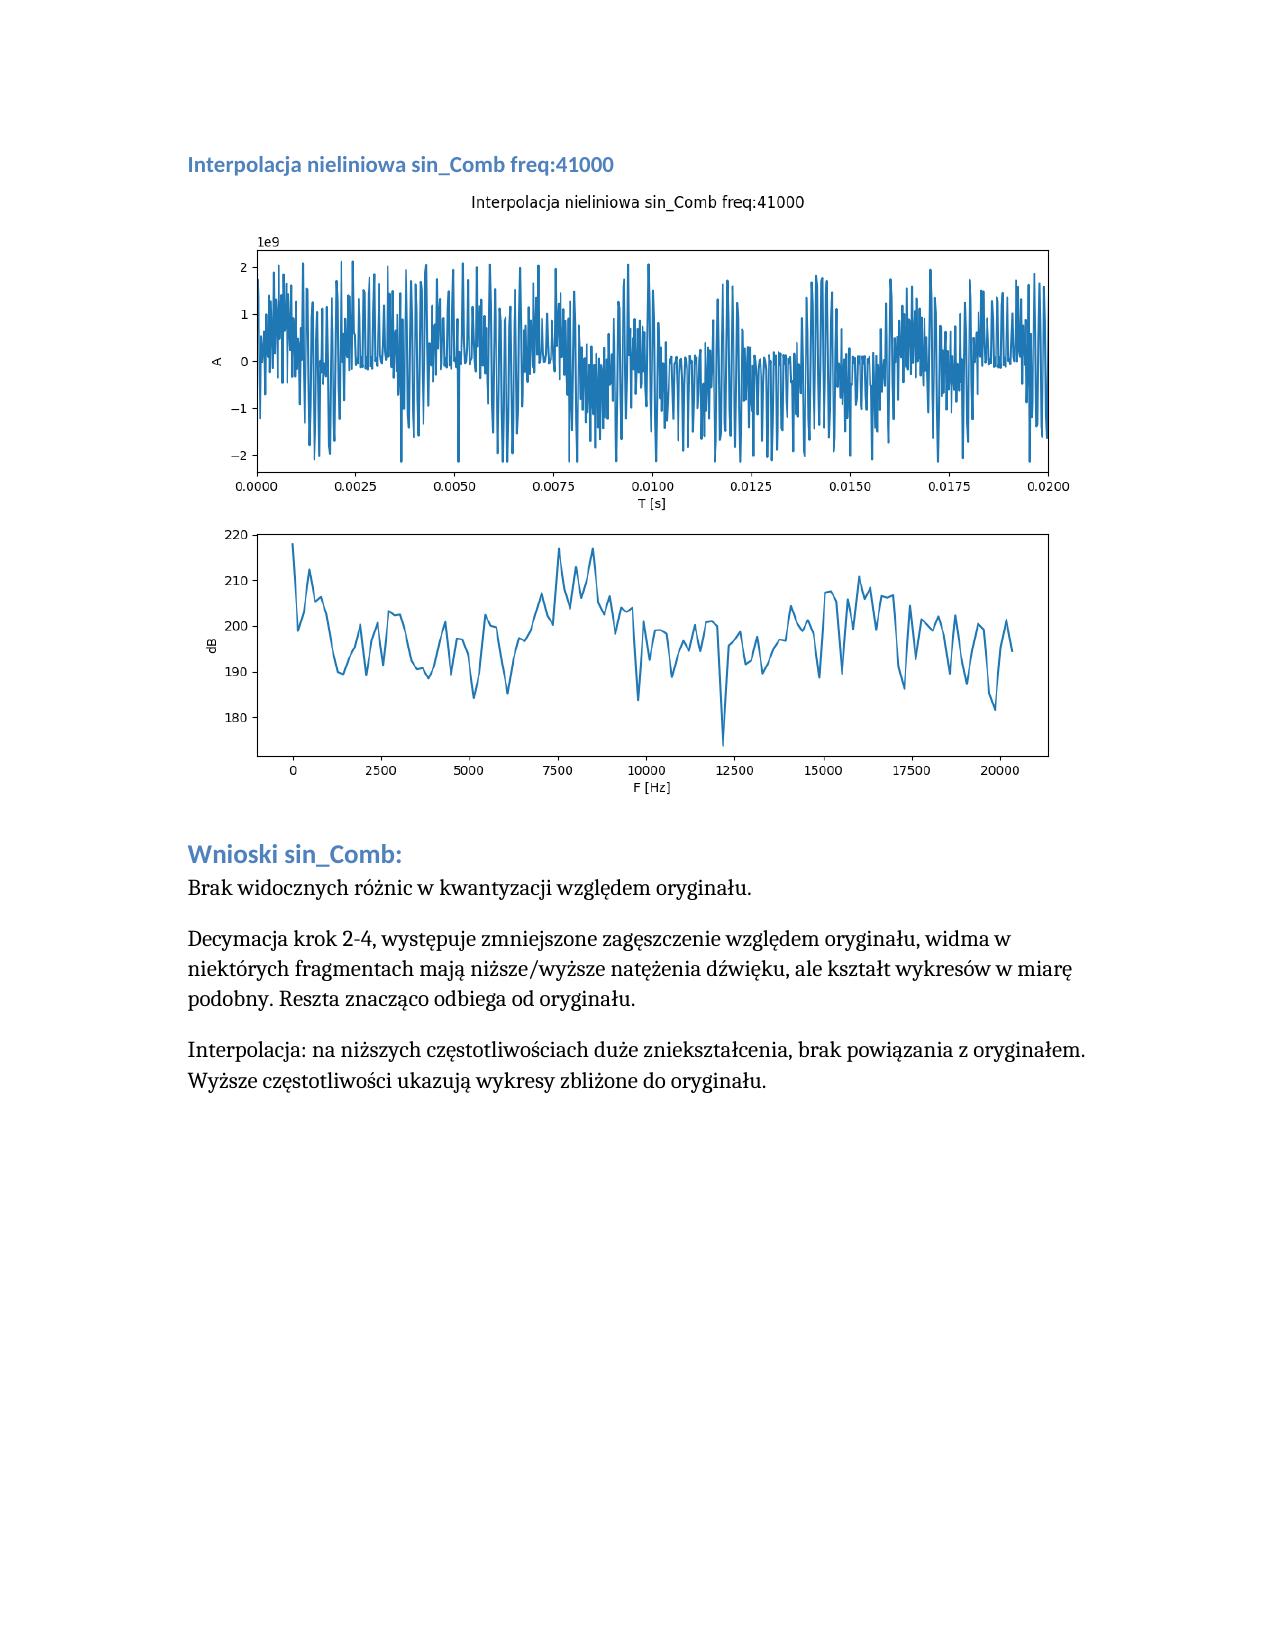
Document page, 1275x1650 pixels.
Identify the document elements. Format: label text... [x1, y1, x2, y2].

subtitle Interpolacja nieliniowa sin_Comb freq:41000 [187, 150, 1087, 178]
text Interpolacja: na niższych częstotliwościach duże zniekształcenia, brak powiązania z oryginałem. Wyższe częstotliwości ukazują wykresy zbliżone do oryginału. [187, 1037, 1087, 1094]
text Brak widocznych różnic w kwantyzacji względem oryginału. [187, 875, 1087, 901]
picture [187, 182, 1088, 813]
text Decymacja krok 2-4, występuje zmniejszone zagęszczenie względem oryginału, widma w niektórych fragmentach mają niższe/wyższe natężenia dźwięku, ale kształt wykresów w miarę podobny. Reszta znacząco odbiega od oryginału. [187, 926, 1087, 1013]
subtitle Wnioski sin_Comb: [187, 837, 1087, 870]
